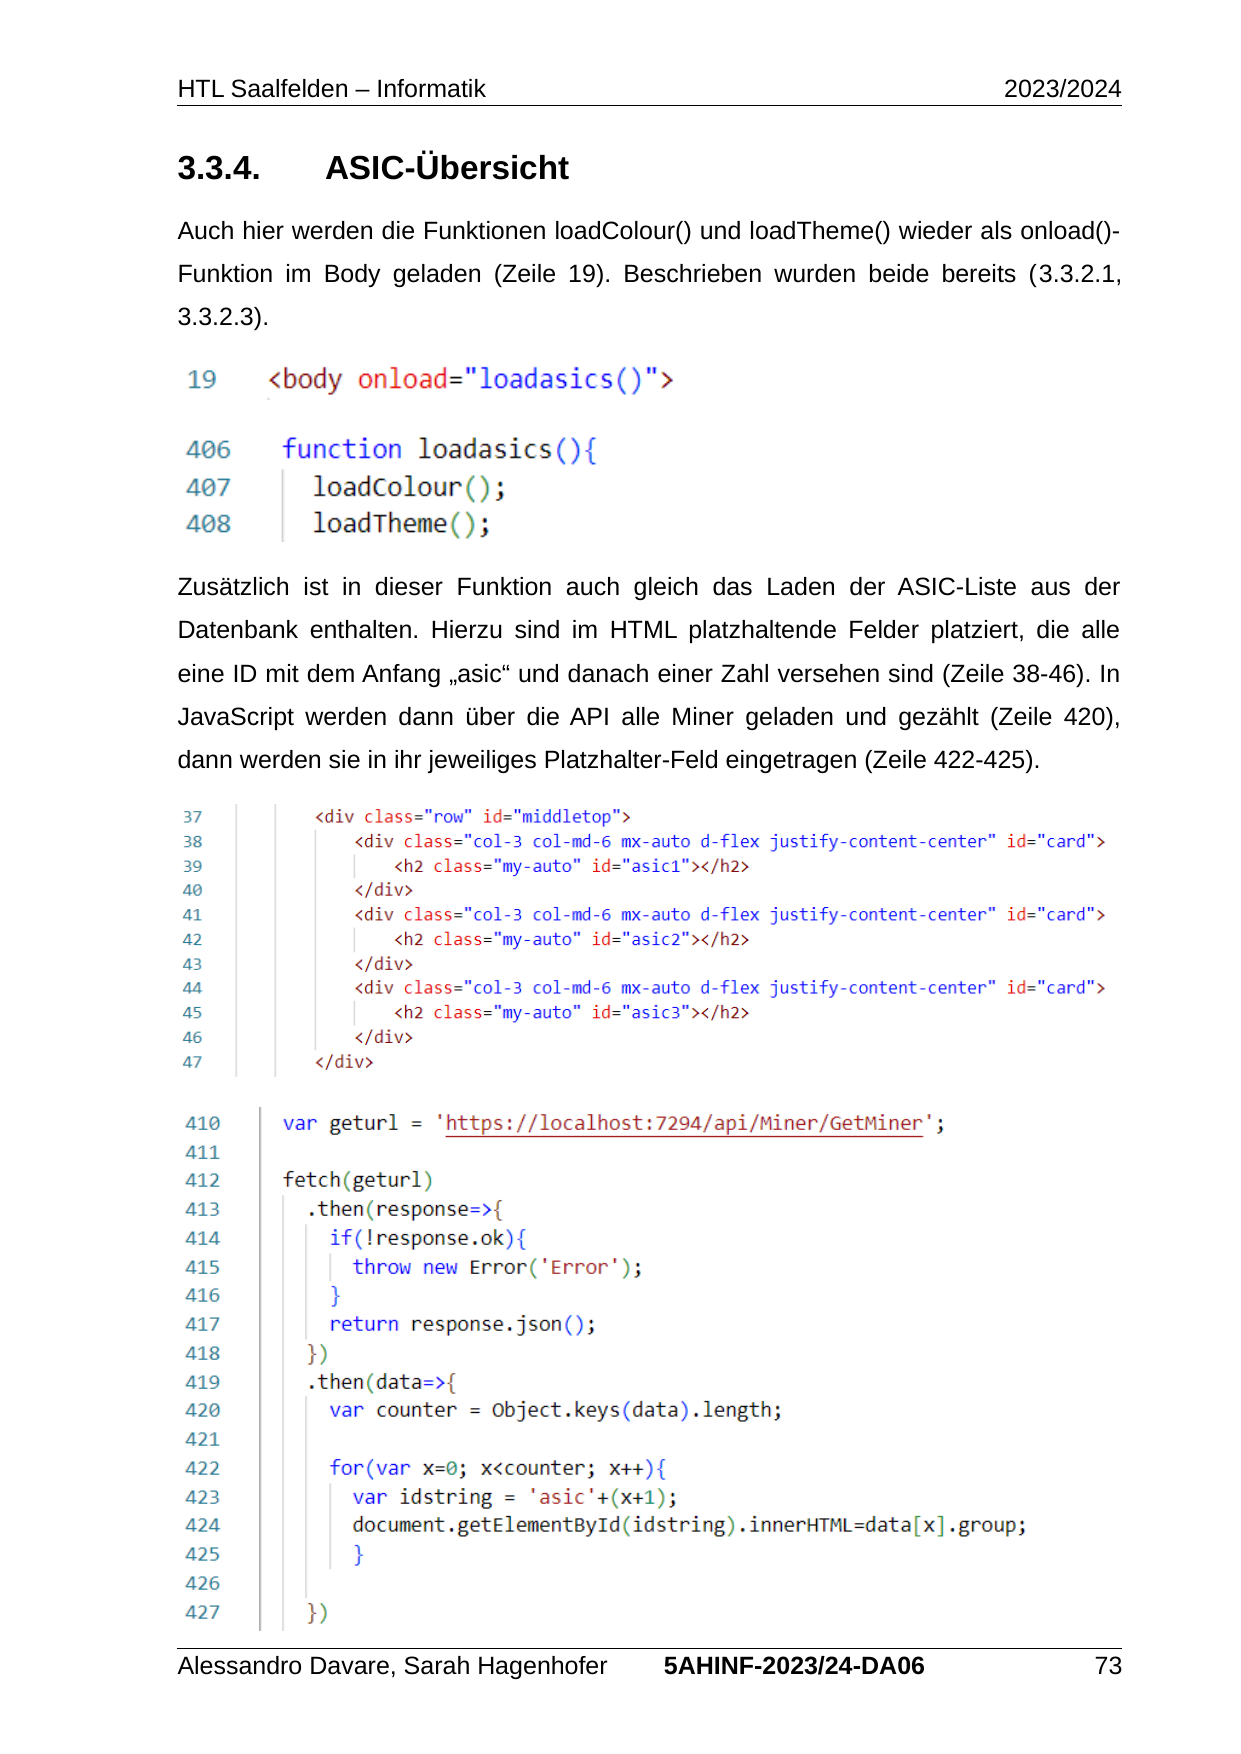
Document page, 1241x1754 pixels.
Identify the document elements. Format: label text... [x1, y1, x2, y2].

subtitle ASIC-Übersicht [177, 148, 1122, 186]
picture [177, 804, 1123, 1077]
picture [177, 430, 617, 542]
text Auch hier werden die Funktionen loadColour() und loadTheme() wieder als onload()-Funktion im Body geladen (Zeile 19). Beschrieben wurden beide bereits (3.3.2.1, 3.3.2.3). [177, 216, 1122, 331]
text Zusätzlich ist in dieser Funktion auch gleich das Laden der ASIC-Liste aus der Datenbank enthalten. Hierzu sind im HTML platzhaltende Felder platziert, die alle eine ID mit dem Anfang „asic“ und danach einer Zahl versehen sind (Zeile 38-46). In JavaScript werden dann über die API alle Miner geladen und gezählt (Zeile 420), dann werden sie in ihr jeweiliges Platzhalter-Feld eingetragen (Zeile 422-425). [177, 572, 1122, 773]
picture [177, 361, 701, 400]
picture [177, 1107, 1034, 1631]
